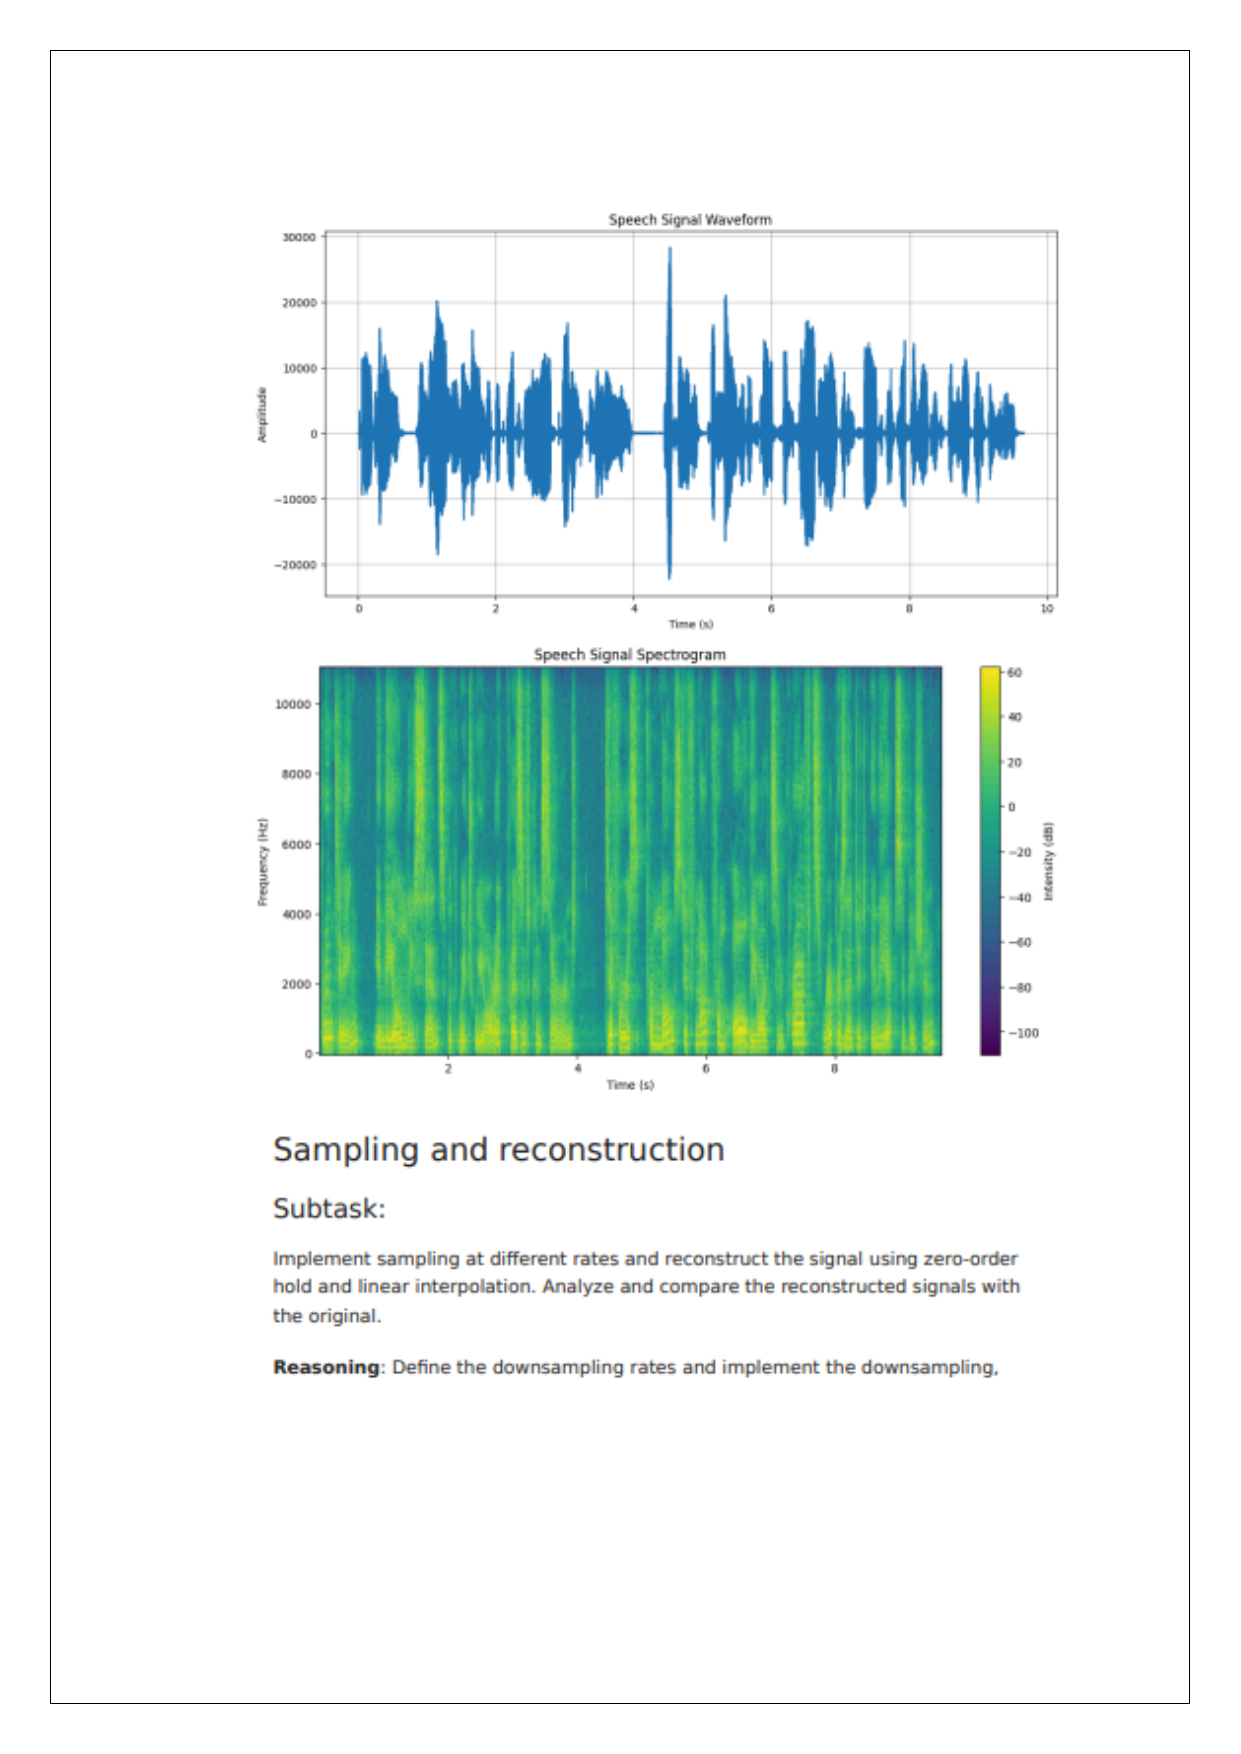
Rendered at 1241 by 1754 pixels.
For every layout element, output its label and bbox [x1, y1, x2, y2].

picture [150, 150, 1112, 1453]
